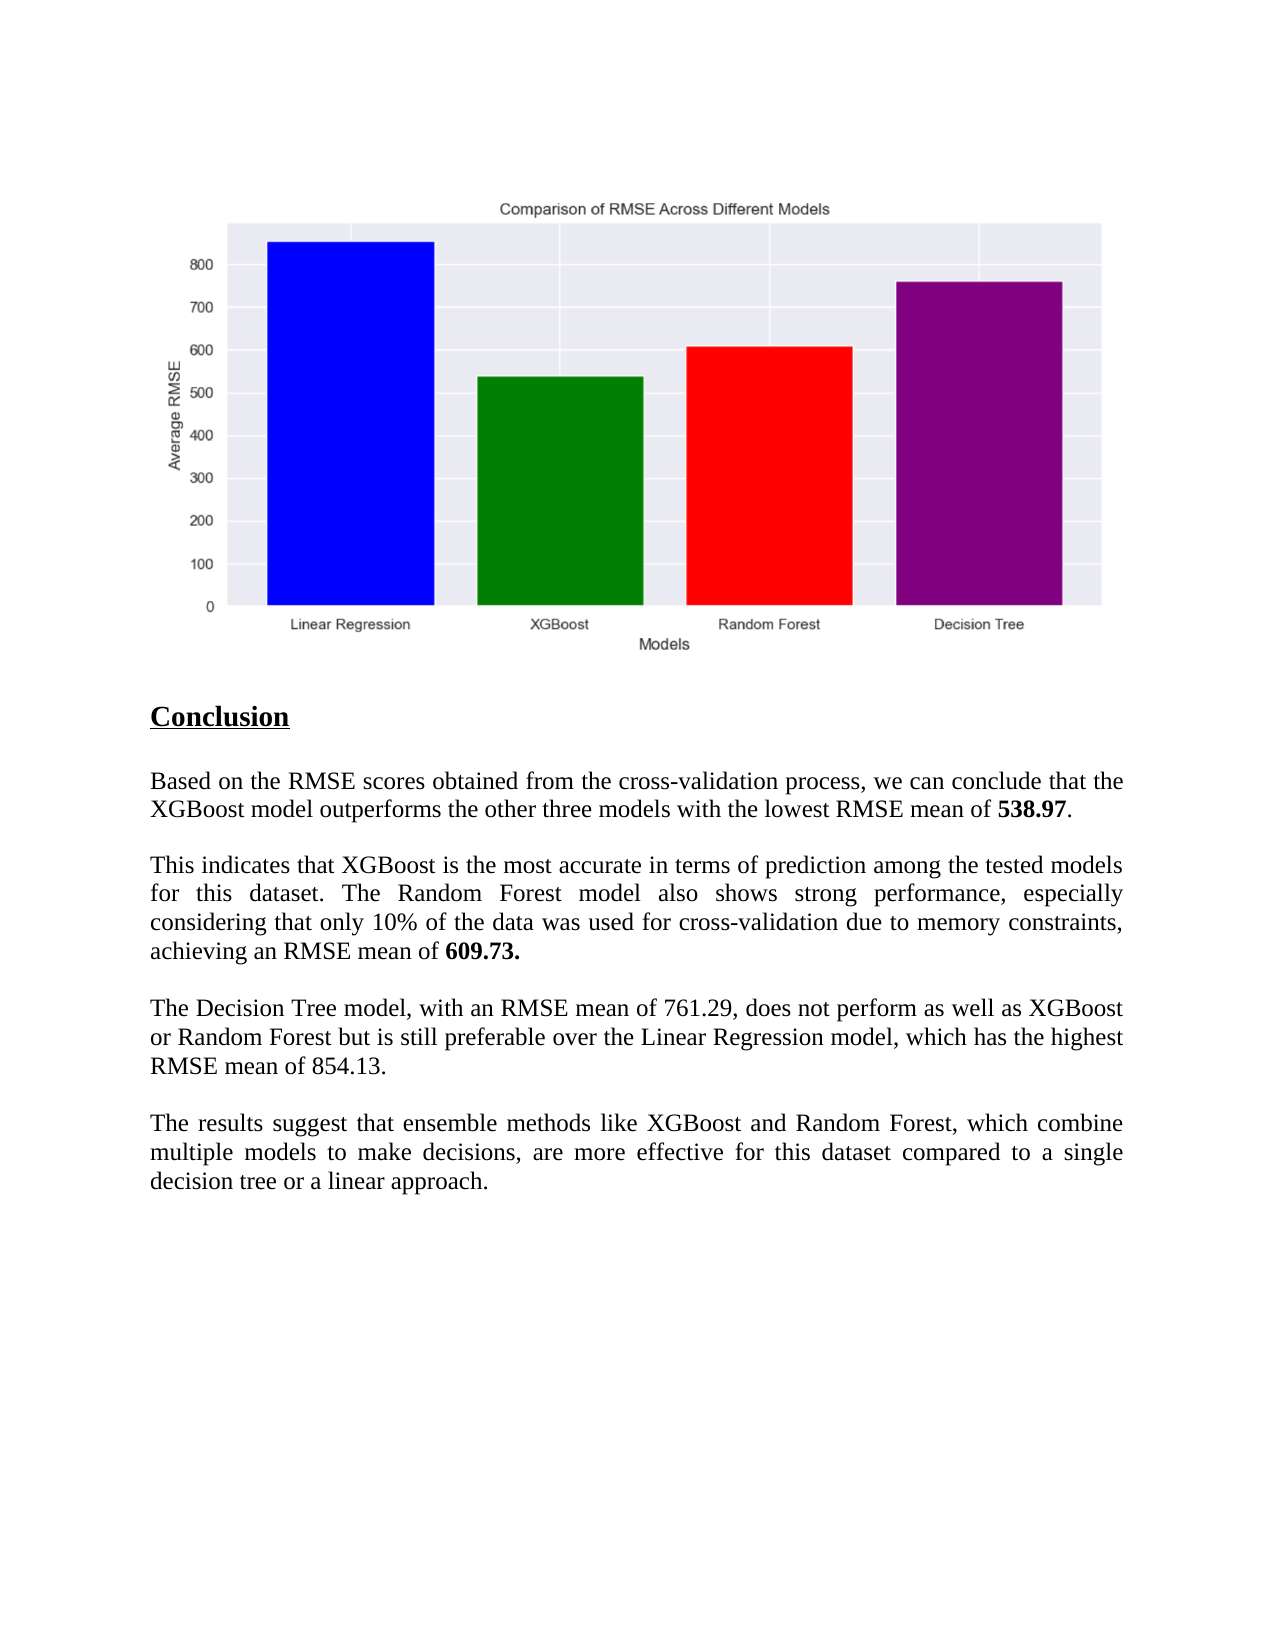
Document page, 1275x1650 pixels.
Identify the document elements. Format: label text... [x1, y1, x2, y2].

text Based on the RMSE scores obtained from the cross-validation process, we can conclude that the XGBoost model outperforms the other three models with the lowest RMSE mean of 538.97. [150, 766, 1125, 823]
picture [150, 188, 1125, 662]
text Conclusion [150, 699, 1125, 732]
text The Decision Tree model, with an RMSE mean of 761.29, does not perform as well as XGBoost or Random Forest but is still preferable over the Linear Regression model, which has the highest RMSE mean of 854.13. [150, 993, 1125, 1080]
text The results suggest that ensemble methods like XGBoost and Random Forest, which combine multiple models to make decisions, are more effective for this dataset compared to a single decision tree or a linear approach. [150, 1108, 1125, 1195]
text This indicates that XGBoost is the most accurate in terms of prediction among the tested models for this dataset. The Random Forest model also shows strong performance, especially considering that only 10% of the data was used for cross-validation due to memory constraints, achieving an RMSE mean of 609.73. [150, 850, 1125, 965]
